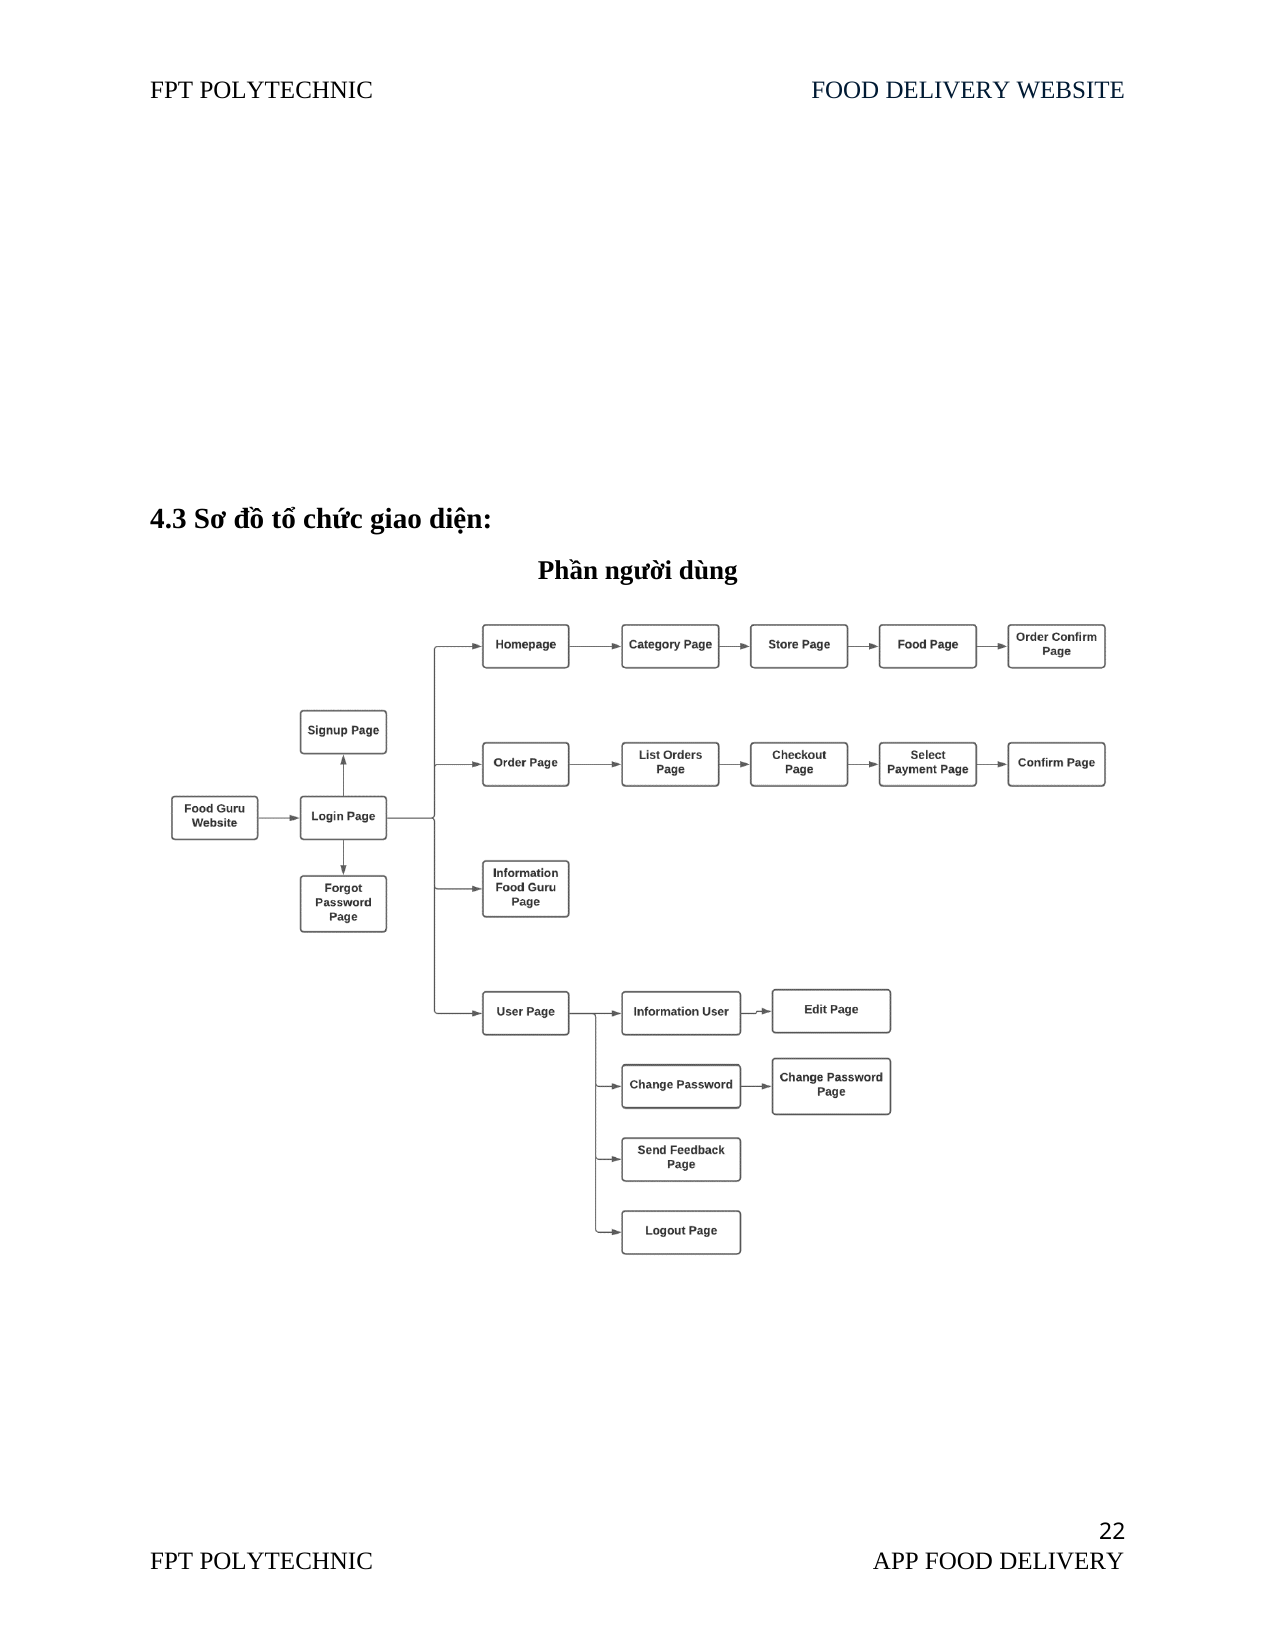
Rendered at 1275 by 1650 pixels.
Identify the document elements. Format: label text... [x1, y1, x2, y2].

text 4.3 Sơ đồ tổ chức giao diện: [150, 501, 1125, 535]
text Phần người dùng [150, 554, 1125, 585]
picture [150, 603, 1125, 1275]
